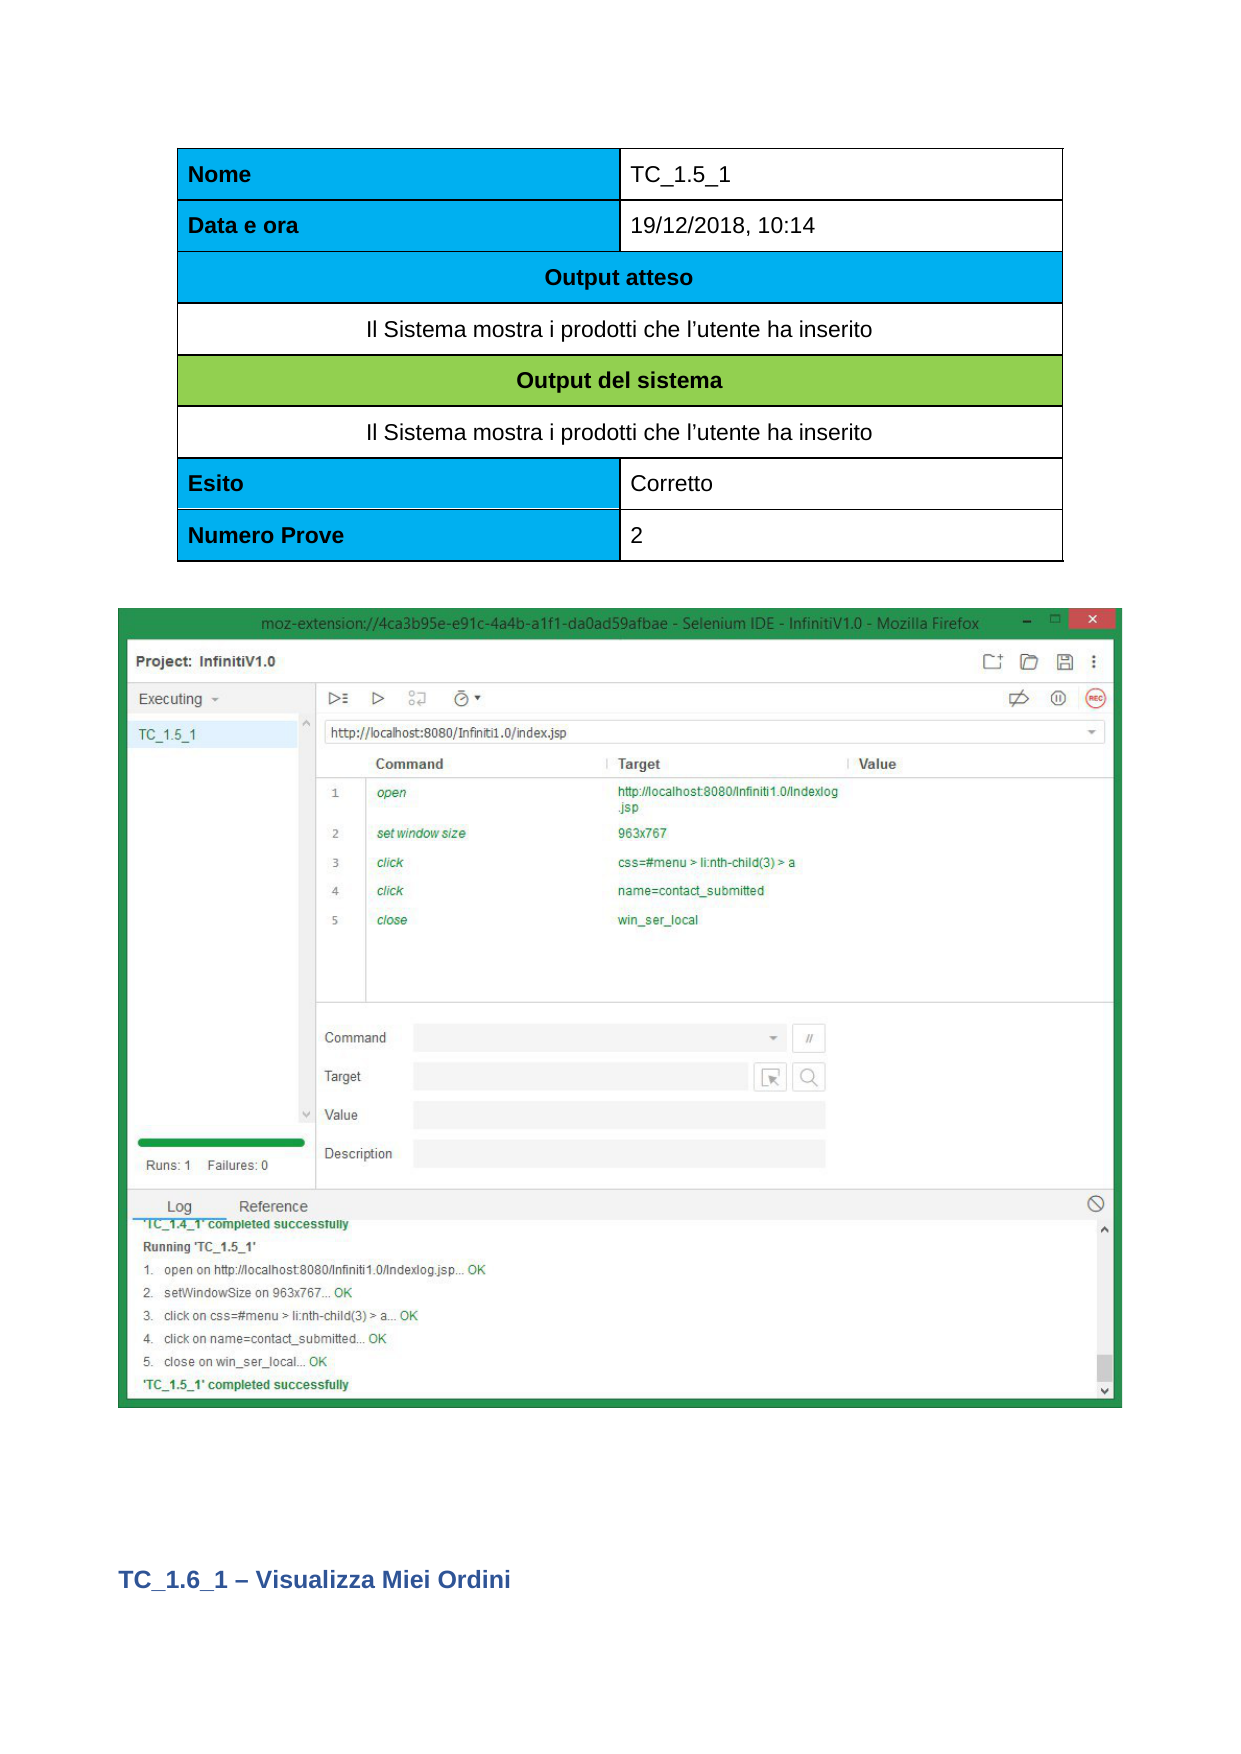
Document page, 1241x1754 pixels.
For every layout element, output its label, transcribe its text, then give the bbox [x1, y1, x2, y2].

table_cell Data e ora [178, 201, 619, 251]
table_header TC_1.5_1 [621, 149, 1062, 199]
picture [118, 608, 1123, 1408]
table_cell 19/12/2018, 10:14 [621, 201, 1062, 251]
table_cell Esito [178, 459, 619, 508]
subtitle TC_1.6_1 – Visualizza Miei Ordini [118, 1565, 1122, 1594]
table_cell Output del sistema [178, 356, 1062, 405]
table_cell Numero Prove [178, 510, 619, 560]
table_cell Corretto [621, 459, 1062, 508]
table_cell Il Sistema mostra i prodotti che l’utente ha inserito [178, 304, 1062, 354]
table_cell Output atteso [178, 252, 1062, 302]
table_header Nome [178, 149, 619, 199]
table_cell 2 [621, 510, 1062, 560]
table_cell Il Sistema mostra i prodotti che l’utente ha inserito [178, 407, 1062, 457]
